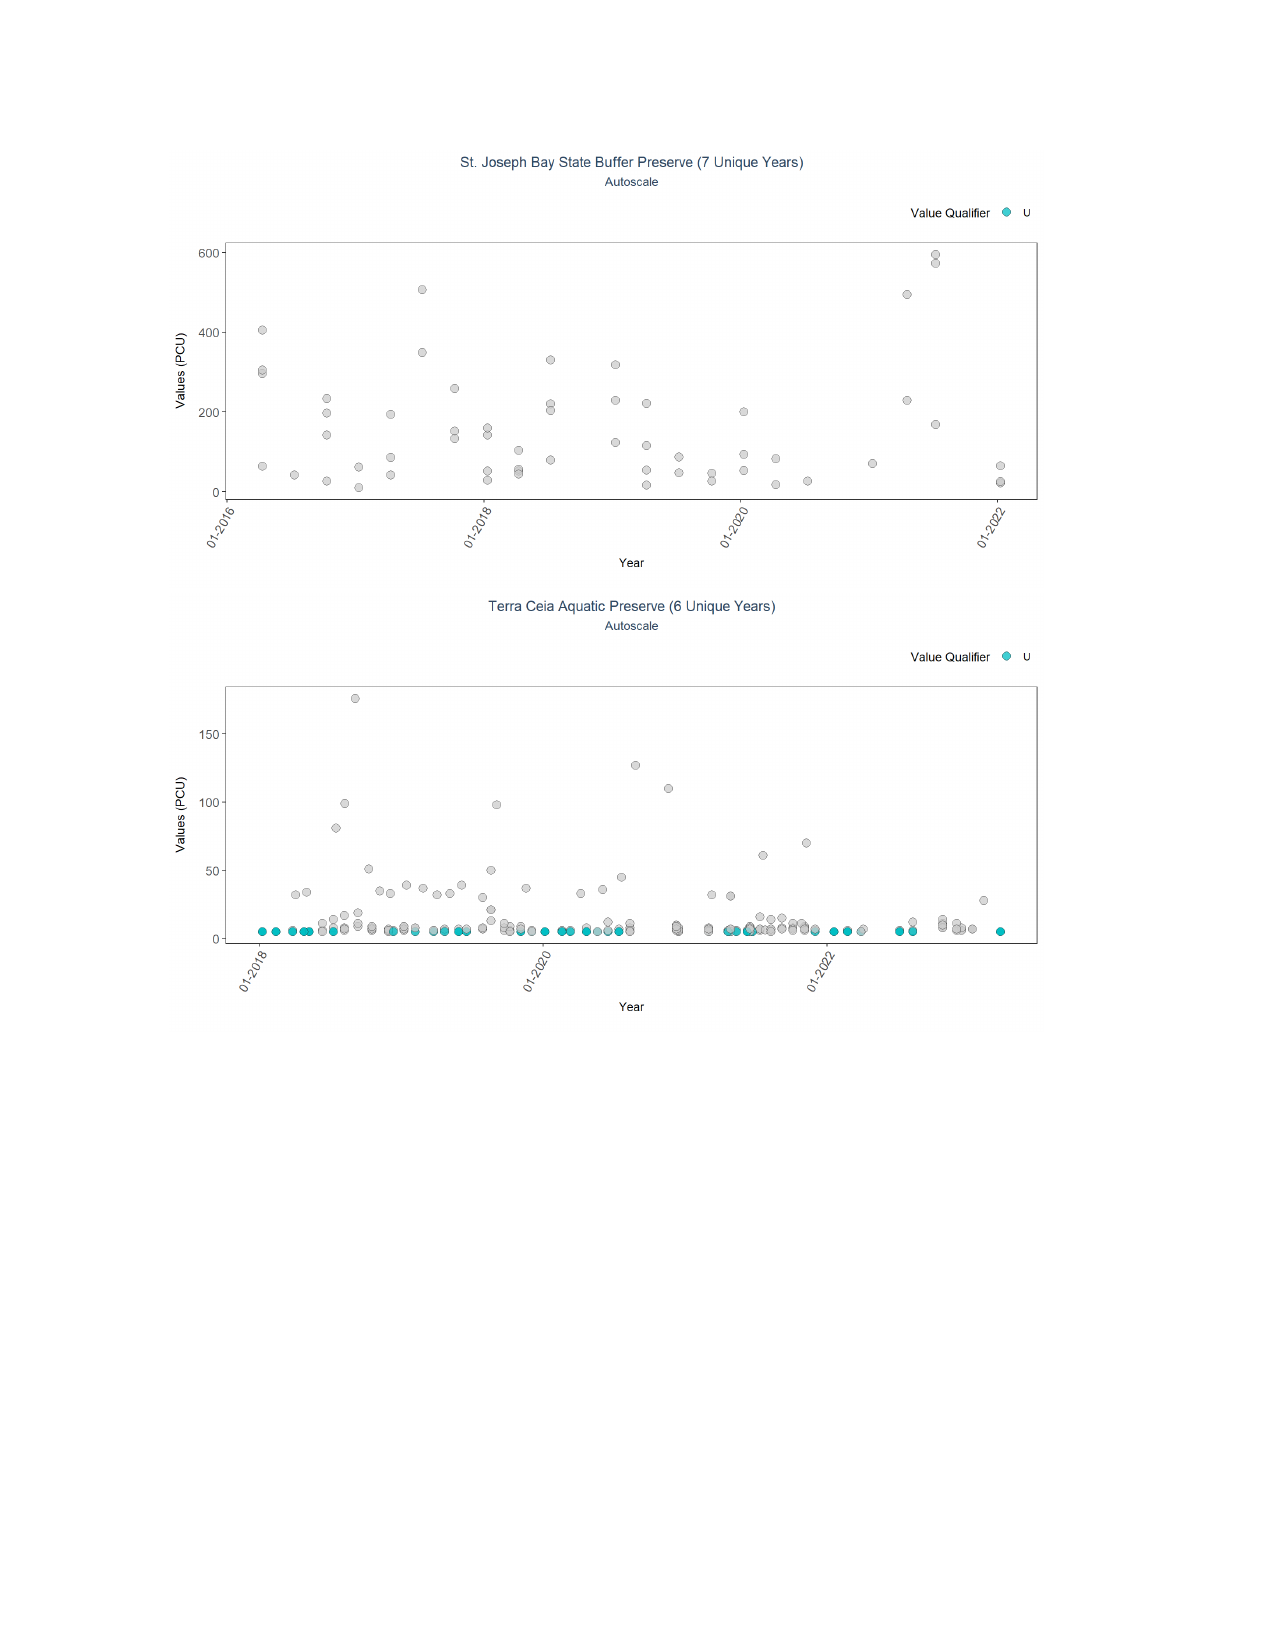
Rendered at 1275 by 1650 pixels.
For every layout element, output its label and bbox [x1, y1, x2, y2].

picture [168, 593, 1044, 1032]
picture [168, 150, 1044, 588]
